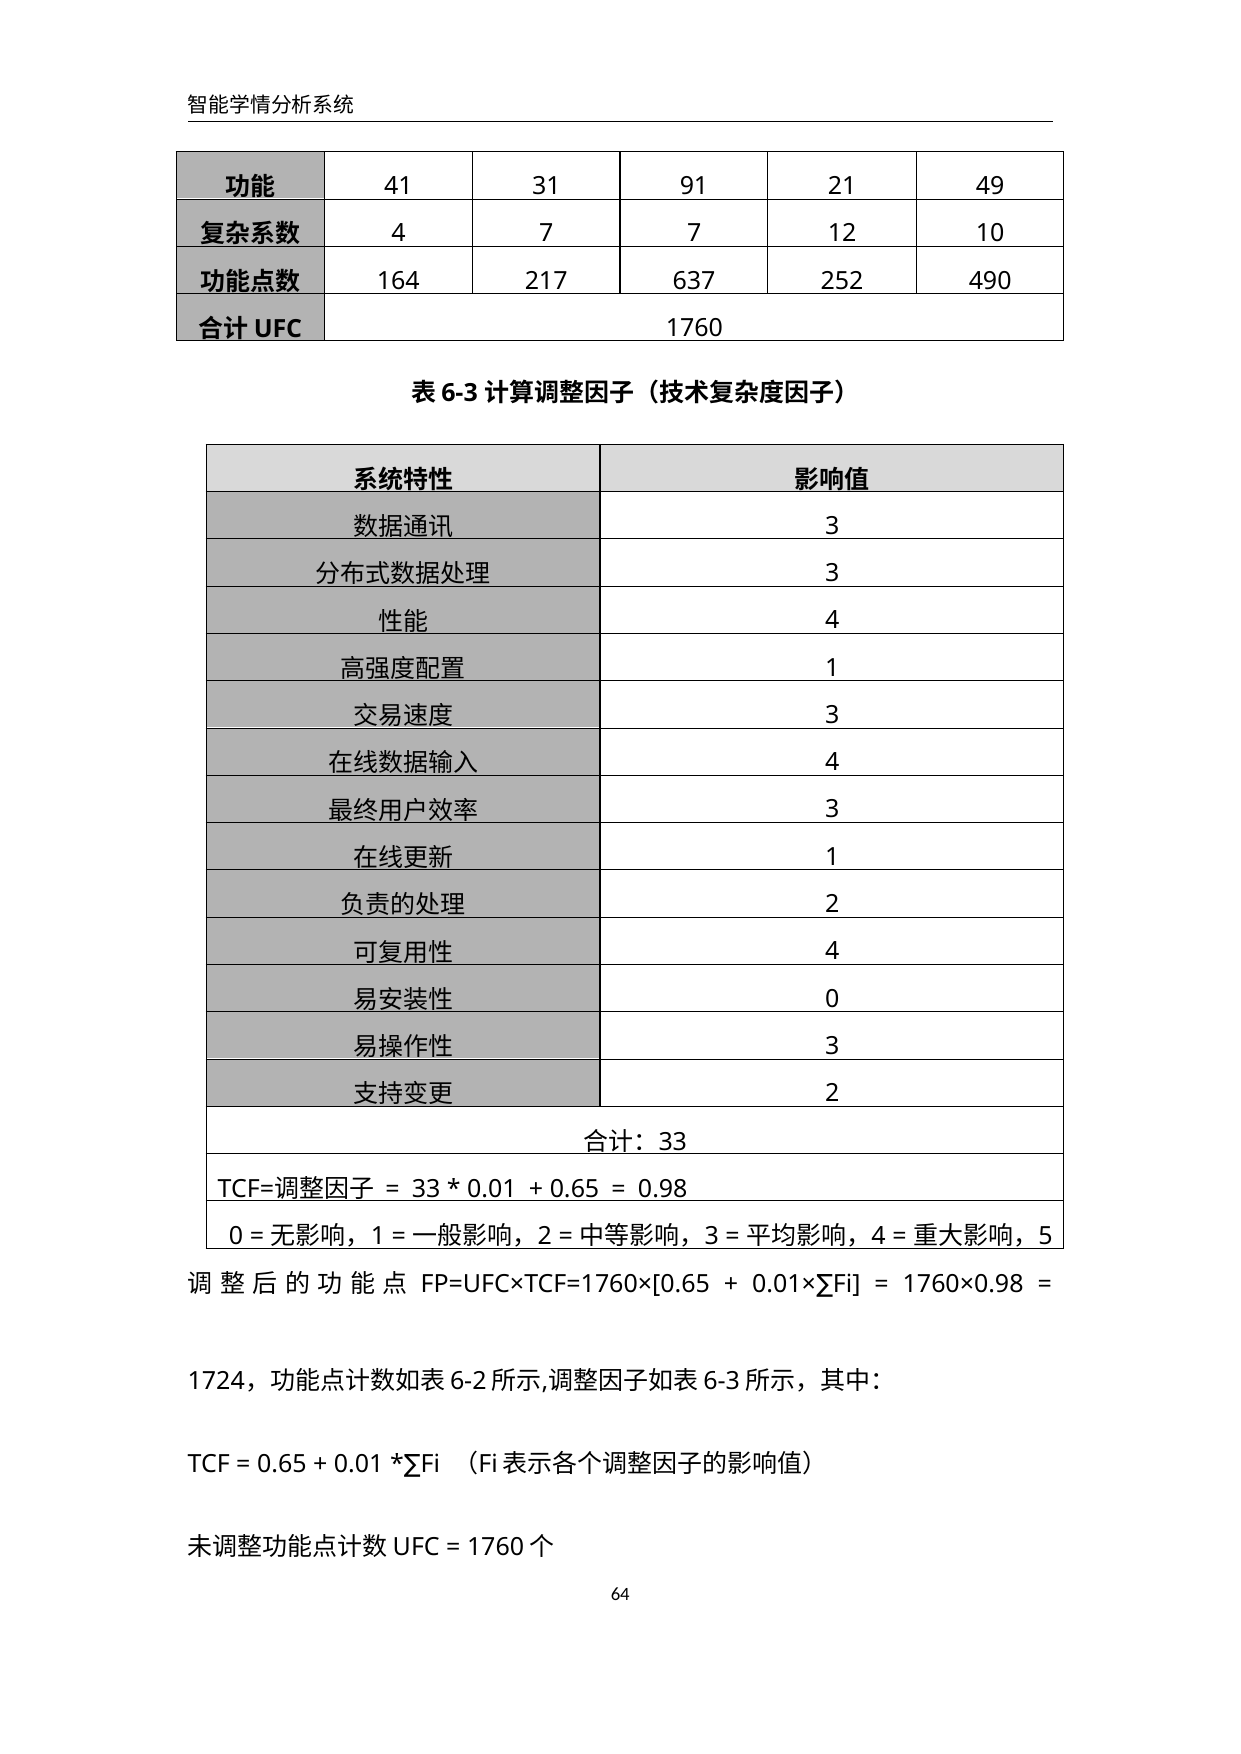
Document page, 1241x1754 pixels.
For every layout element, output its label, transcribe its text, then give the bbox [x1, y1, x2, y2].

table_cell 164 [325, 247, 472, 293]
table_cell 2 [601, 1060, 1063, 1106]
table_cell 合计UFC [177, 294, 324, 340]
table_cell 21 [768, 152, 916, 198]
table_cell 3 [601, 681, 1063, 727]
table_cell 3 [601, 776, 1063, 822]
table_cell 复杂系数 [177, 200, 324, 246]
table_cell 负责的处理 [207, 870, 599, 917]
table_cell 最终用户效率 [207, 776, 599, 822]
table_cell 系统特性 [207, 445, 599, 491]
table_cell 合计：33 [207, 1107, 1063, 1153]
table_cell 2 [601, 870, 1063, 917]
table_cell 4 [601, 587, 1063, 633]
table_cell 表6-3 计算调整因子（技术复杂度因子） [206, 341, 1064, 444]
table_cell 3 [601, 539, 1063, 586]
table_cell 4 [601, 729, 1063, 775]
table_cell 在线更新 [207, 823, 599, 869]
table_cell 分布式数据处理 [207, 539, 599, 586]
table_cell 3 [601, 1012, 1063, 1058]
table_cell 4 [601, 918, 1063, 964]
table_cell 91 [621, 152, 767, 198]
table_cell 支持变更 [207, 1060, 599, 1106]
table_cell 7 [621, 200, 767, 246]
table_cell 性能 [207, 587, 599, 633]
table_cell 41 [325, 152, 472, 198]
table_cell 数据通讯 [207, 492, 599, 538]
table_cell 可复用性 [207, 918, 599, 964]
table_cell 功能 [177, 152, 324, 198]
table_cell 0 [601, 965, 1063, 1011]
text 调整后的功能点FP=UFC×TCF=1760×[0.65 + 0.01×∑Fi] = 1760×0.98 = 1724，功能点计数如表6-2所示,调整因子如表6-3所示，其中： [187, 1249, 1053, 1411]
table_cell 0 = 无影响，1 = 一般影响，2 = 中等影响，3 = 平均影响，4 = 重大影响，5 = 严重影响 [207, 1201, 1063, 1248]
table_cell 1 [601, 823, 1063, 869]
table_cell 影响值 [601, 445, 1063, 491]
table_cell 功能点数 [177, 247, 324, 293]
table_cell 10 [917, 200, 1063, 246]
table_cell 490 [917, 247, 1063, 293]
table_cell 1 [601, 634, 1063, 680]
table_cell 高强度配置 [207, 634, 599, 680]
table_cell 637 [621, 247, 767, 293]
text TCF = 0.65 + 0.01 *∑Fi （Fi表示各个调整因子的影响值） [187, 1429, 1053, 1494]
table_cell 在线数据输入 [207, 729, 599, 775]
table_cell 3 [601, 492, 1063, 538]
table_cell 49 [917, 152, 1063, 198]
table_cell 31 [473, 152, 619, 198]
table_cell 12 [768, 200, 916, 246]
table_cell 217 [473, 247, 619, 293]
table_cell 4 [325, 200, 472, 246]
table_cell 易安装性 [207, 965, 599, 1011]
table_cell 交易速度 [207, 681, 599, 727]
table_cell TCF=调整因子 = 33 * 0.01 + 0.65 = 0.98 [207, 1154, 1063, 1200]
table_cell 7 [473, 200, 619, 246]
text 未调整功能点计数UFC = 1760个 [187, 1512, 1053, 1577]
table_cell 1760 [325, 294, 1063, 340]
table_cell 252 [768, 247, 916, 293]
table_cell 易操作性 [207, 1012, 599, 1058]
